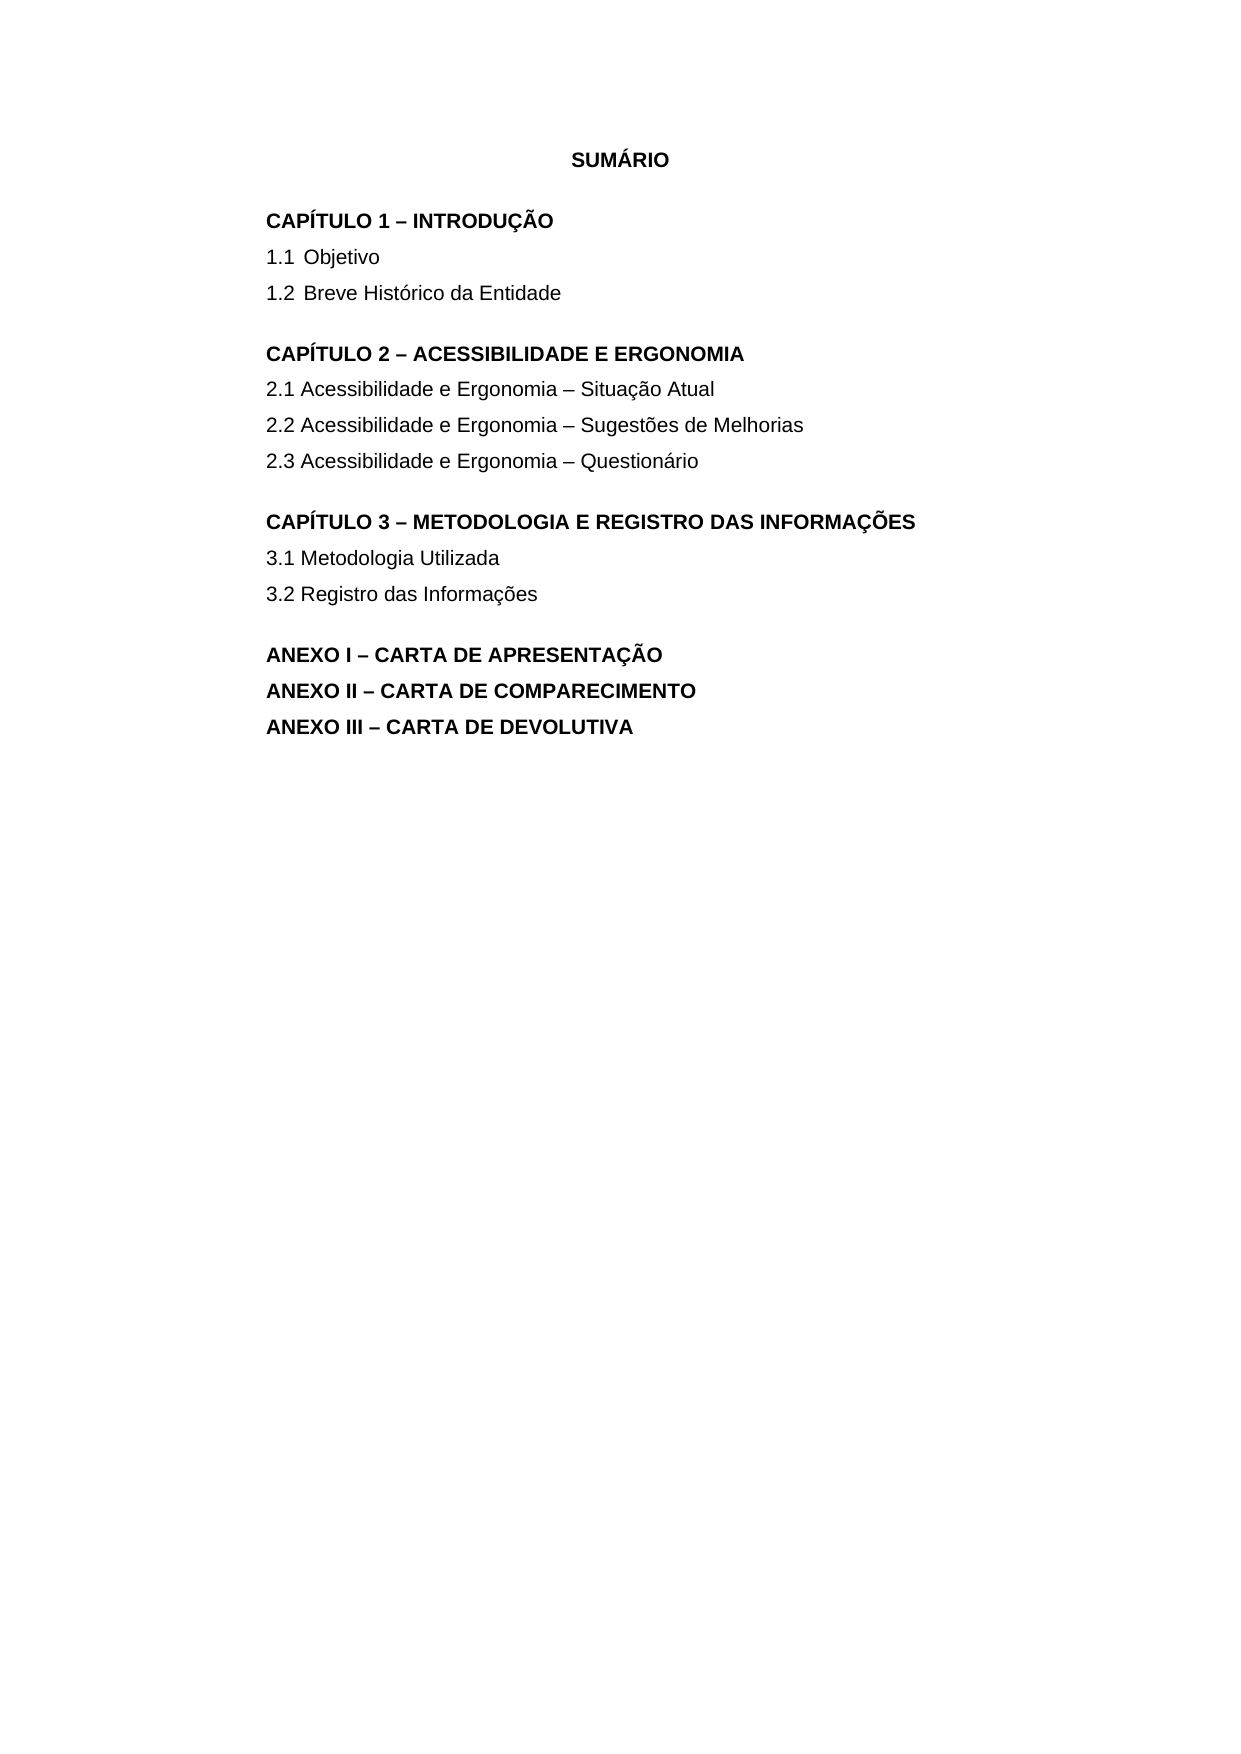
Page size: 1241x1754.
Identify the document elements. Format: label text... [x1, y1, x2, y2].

text 3.2 Registro das Informações [192, 582, 1063, 606]
text 3.1 Metodologia Utilizada [177, 546, 1063, 570]
text 2.3 Acessibilidade e Ergonomia – Questionário [177, 449, 1063, 473]
text 2.2 Acessibilidade e Ergonomia – Sugestões de Melhorias [177, 413, 1063, 437]
list Objetivo [266, 244, 1063, 268]
text ANEXO I – CARTA DE APRESENTAÇÃO [177, 643, 1063, 667]
text CAPÍTULO 1 – INTRODUÇÃO [177, 208, 1063, 232]
list Breve Histórico da Entidade [229, 280, 1063, 304]
text ANEXO III – CARTA DE DEVOLUTIVA [177, 715, 1063, 739]
text SUMÁRIO [177, 148, 1063, 172]
text CAPÍTULO 3 – METODOLOGIA E REGISTRO DAS INFORMAÇÕES [177, 510, 1063, 534]
text 2.1 Acessibilidade e Ergonomia – Situação Atual [177, 377, 1063, 401]
list CAPÍTULO 2 – ACESSIBILIDADE E ERGONOMIA [229, 341, 1063, 365]
text ANEXO II – CARTA DE COMPARECIMENTO [177, 679, 1063, 703]
